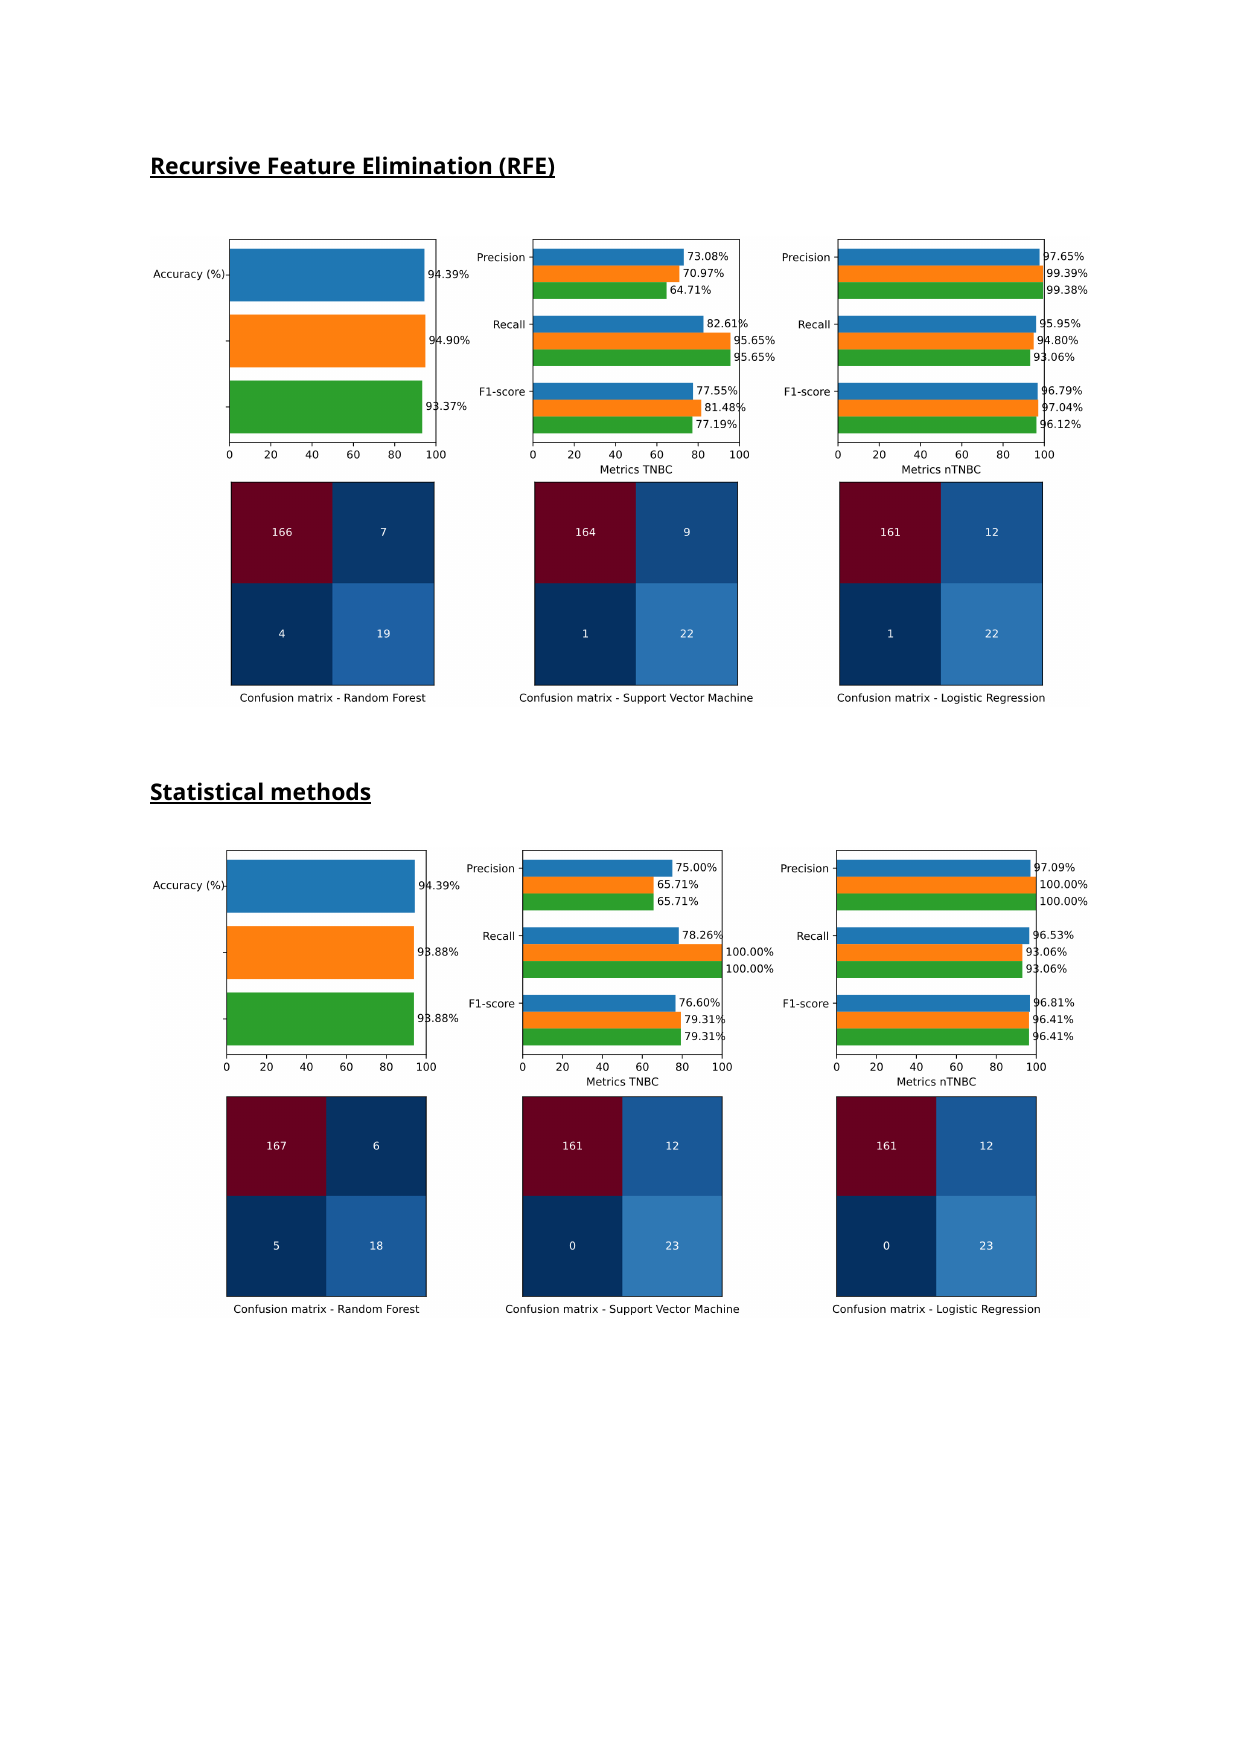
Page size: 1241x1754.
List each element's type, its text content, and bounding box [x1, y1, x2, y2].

text Statistical methods [150, 776, 1090, 807]
picture [150, 236, 1091, 707]
picture [150, 847, 1091, 1318]
text Recursive Feature Elimination (RFE) [150, 150, 1090, 181]
